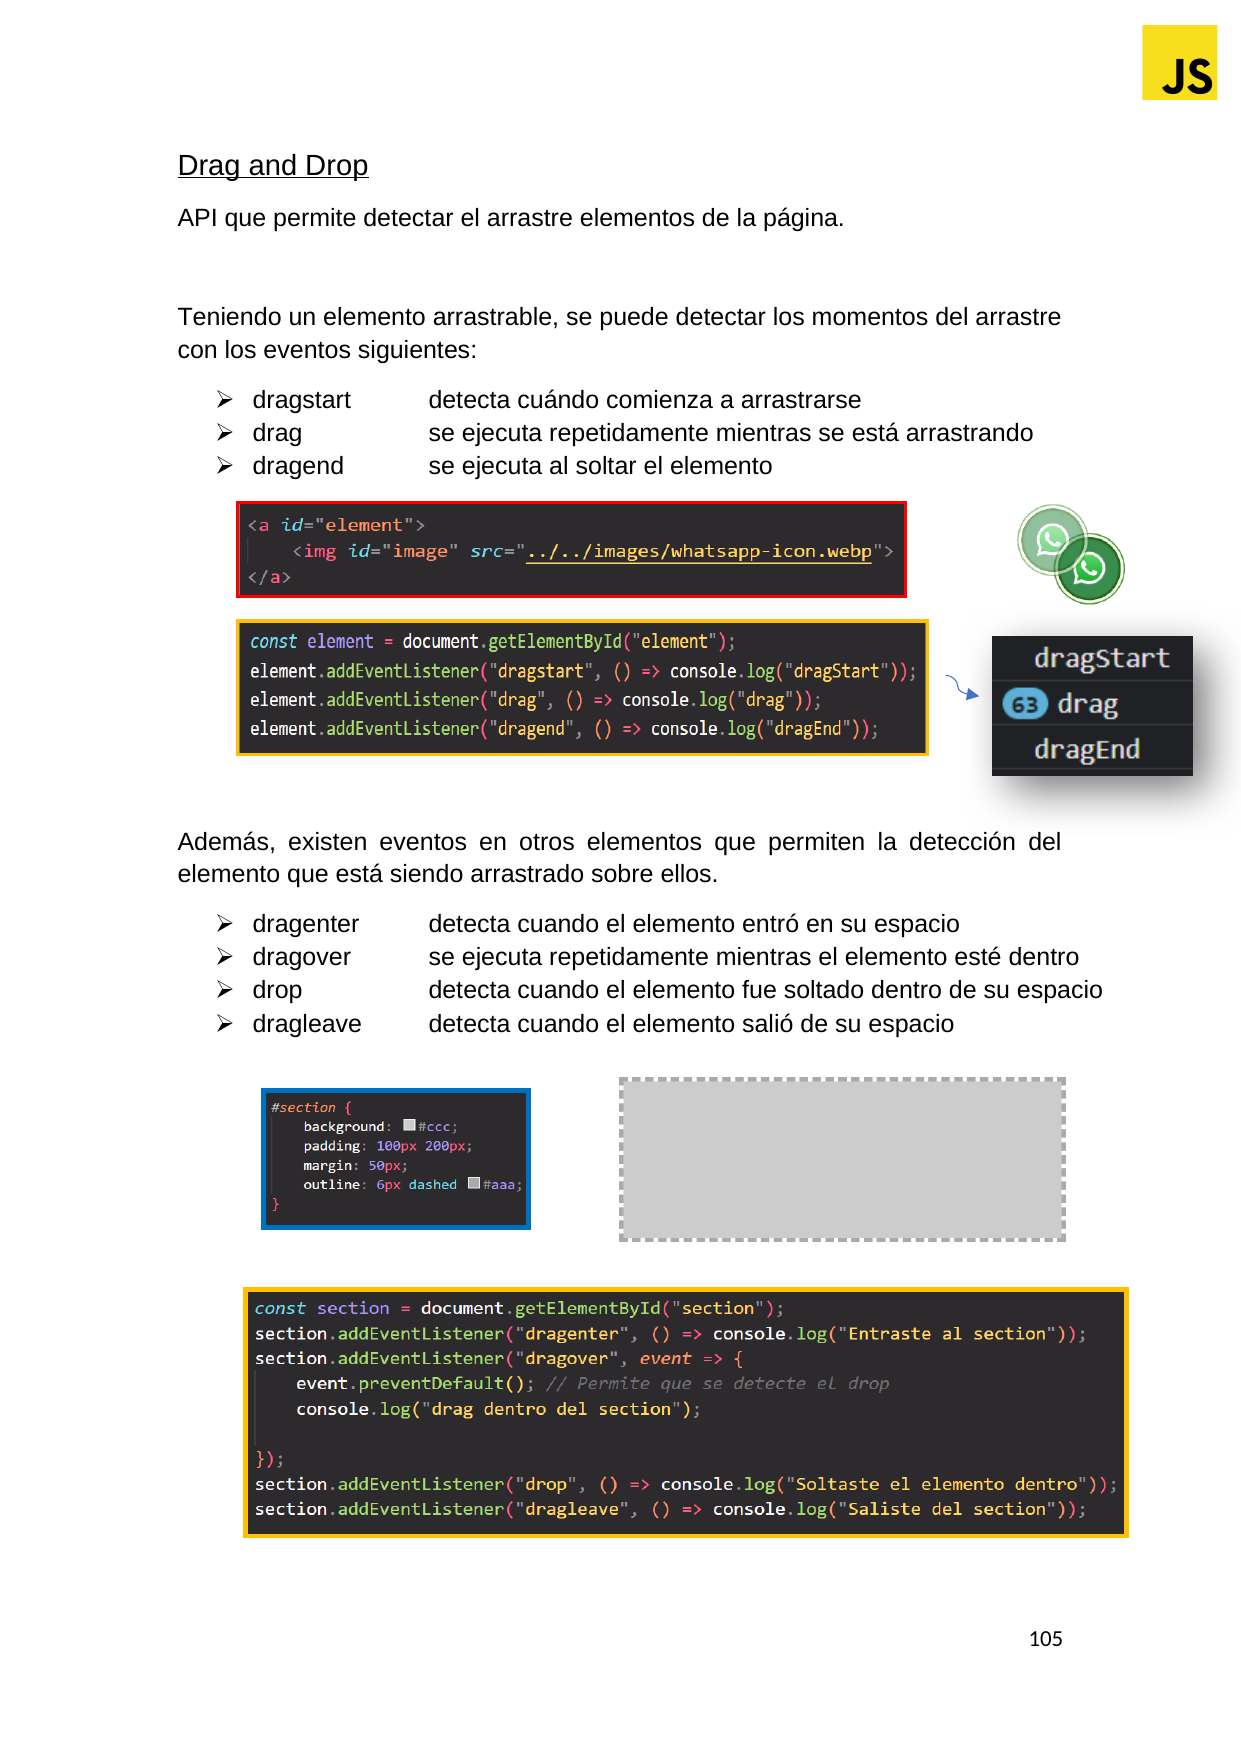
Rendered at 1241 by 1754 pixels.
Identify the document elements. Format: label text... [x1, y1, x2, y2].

list drag se ejecuta repetidamente mientras se está arrastrando [215, 418, 1063, 447]
text Además, existen eventos en otros elementos que permiten la detección del elemento que está siendo arrastrado sobre ellos. [177, 826, 1063, 888]
picture [1142, 25, 1218, 100]
list drop detecta cuando el elemento fue soltado dentro de su espacio [215, 975, 1181, 1004]
picture [992, 636, 1193, 776]
picture [248, 1292, 1124, 1534]
text Drag and Drop [177, 148, 1063, 181]
text API que permite detectar el arrastre elementos de la página. [177, 203, 1063, 232]
list dragstart detecta cuándo comienza a arrastrarse [215, 385, 1063, 414]
list dragleave detecta cuando el elemento salió de su espacio [215, 1008, 1063, 1037]
picture [992, 484, 1136, 612]
picture [266, 1093, 526, 1225]
text Teniendo un elemento arrastrable, se puede detectar los momentos del arrastre con los eventos siguientes: [177, 302, 1063, 364]
picture [239, 504, 904, 595]
list dragover se ejecuta repetidamente mientras el elemento esté dentro [215, 942, 1196, 971]
list dragend se ejecuta al soltar el elemento [215, 451, 1063, 480]
list dragenter detecta cuando el elemento entró en su espacio [215, 909, 1063, 938]
picture [605, 1058, 1081, 1260]
picture [239, 623, 926, 753]
